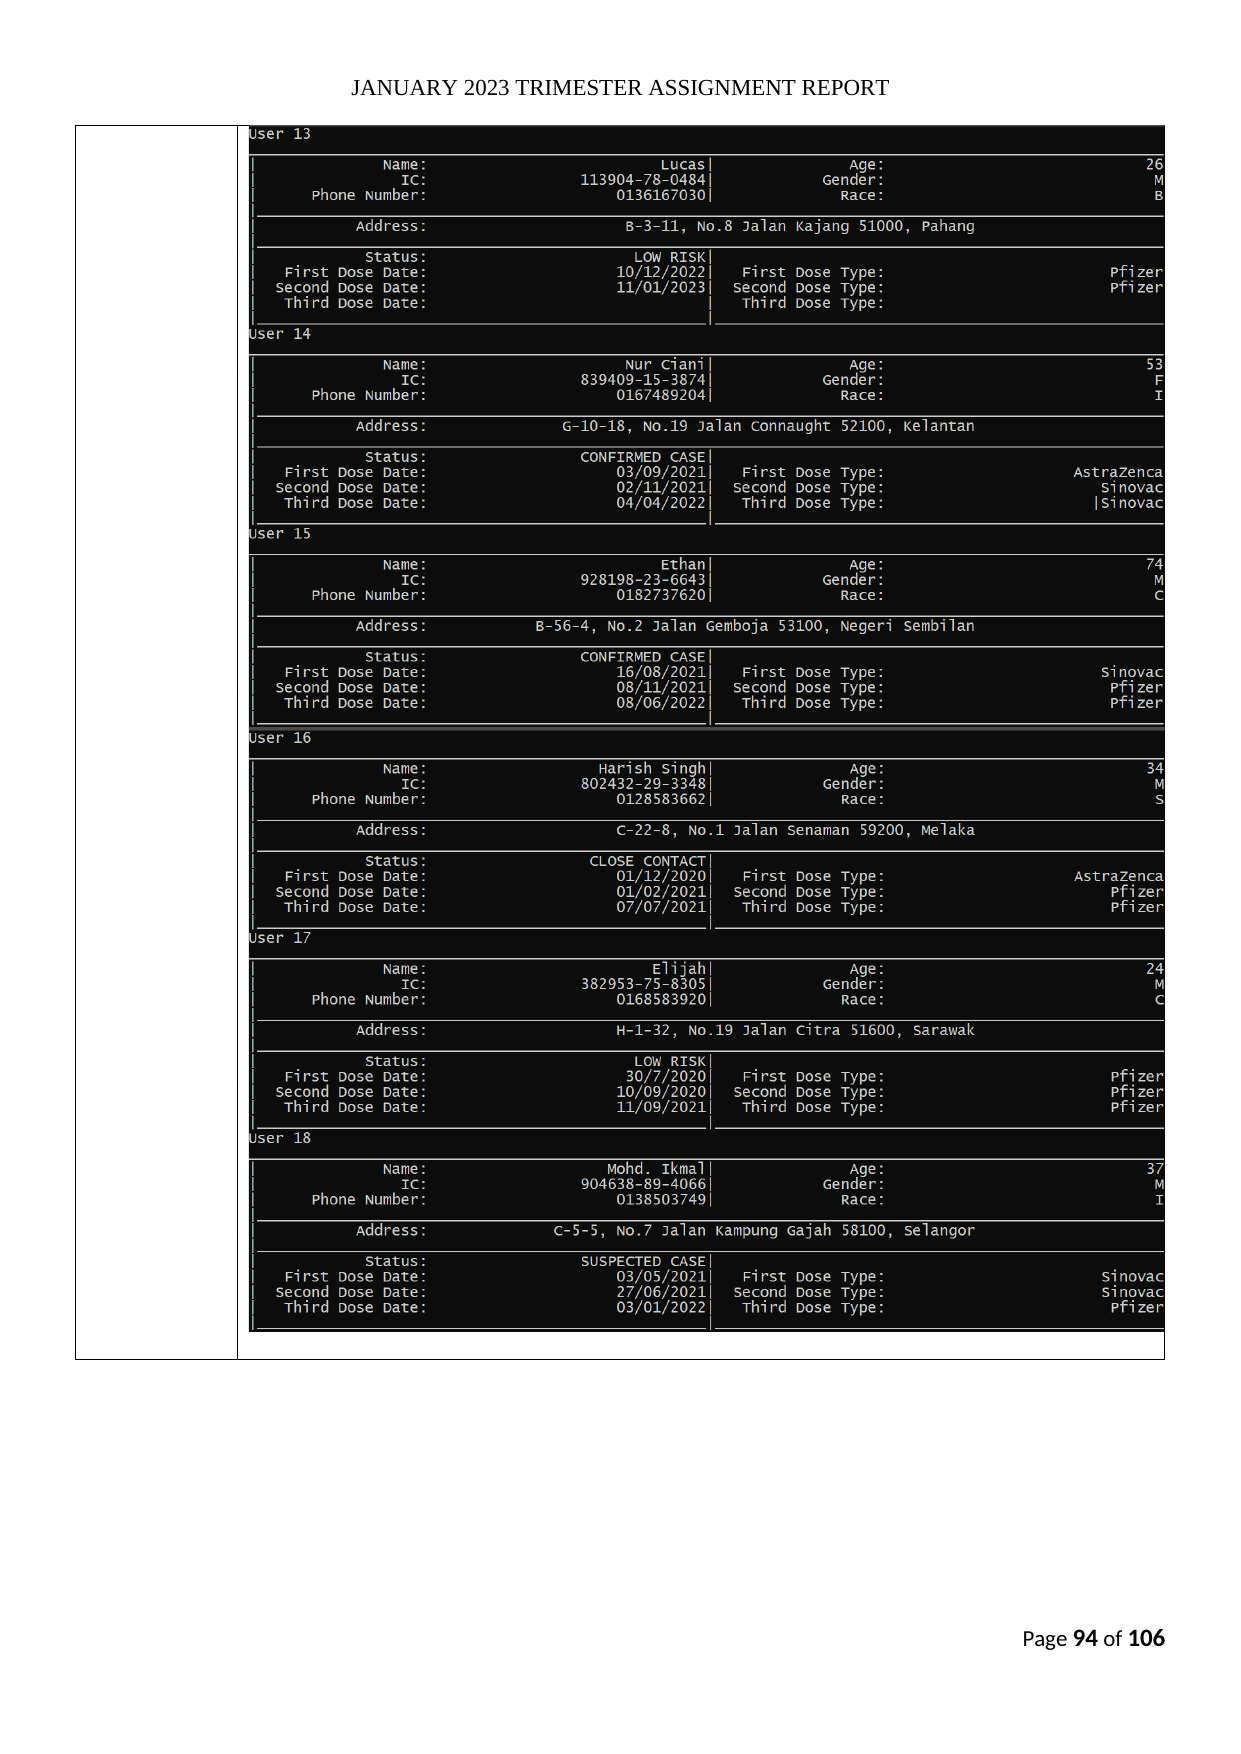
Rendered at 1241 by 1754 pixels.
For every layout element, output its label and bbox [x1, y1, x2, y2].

table_cell [238, 126, 1164, 1359]
picture [248, 125, 1165, 1332]
table_cell [76, 126, 237, 1359]
